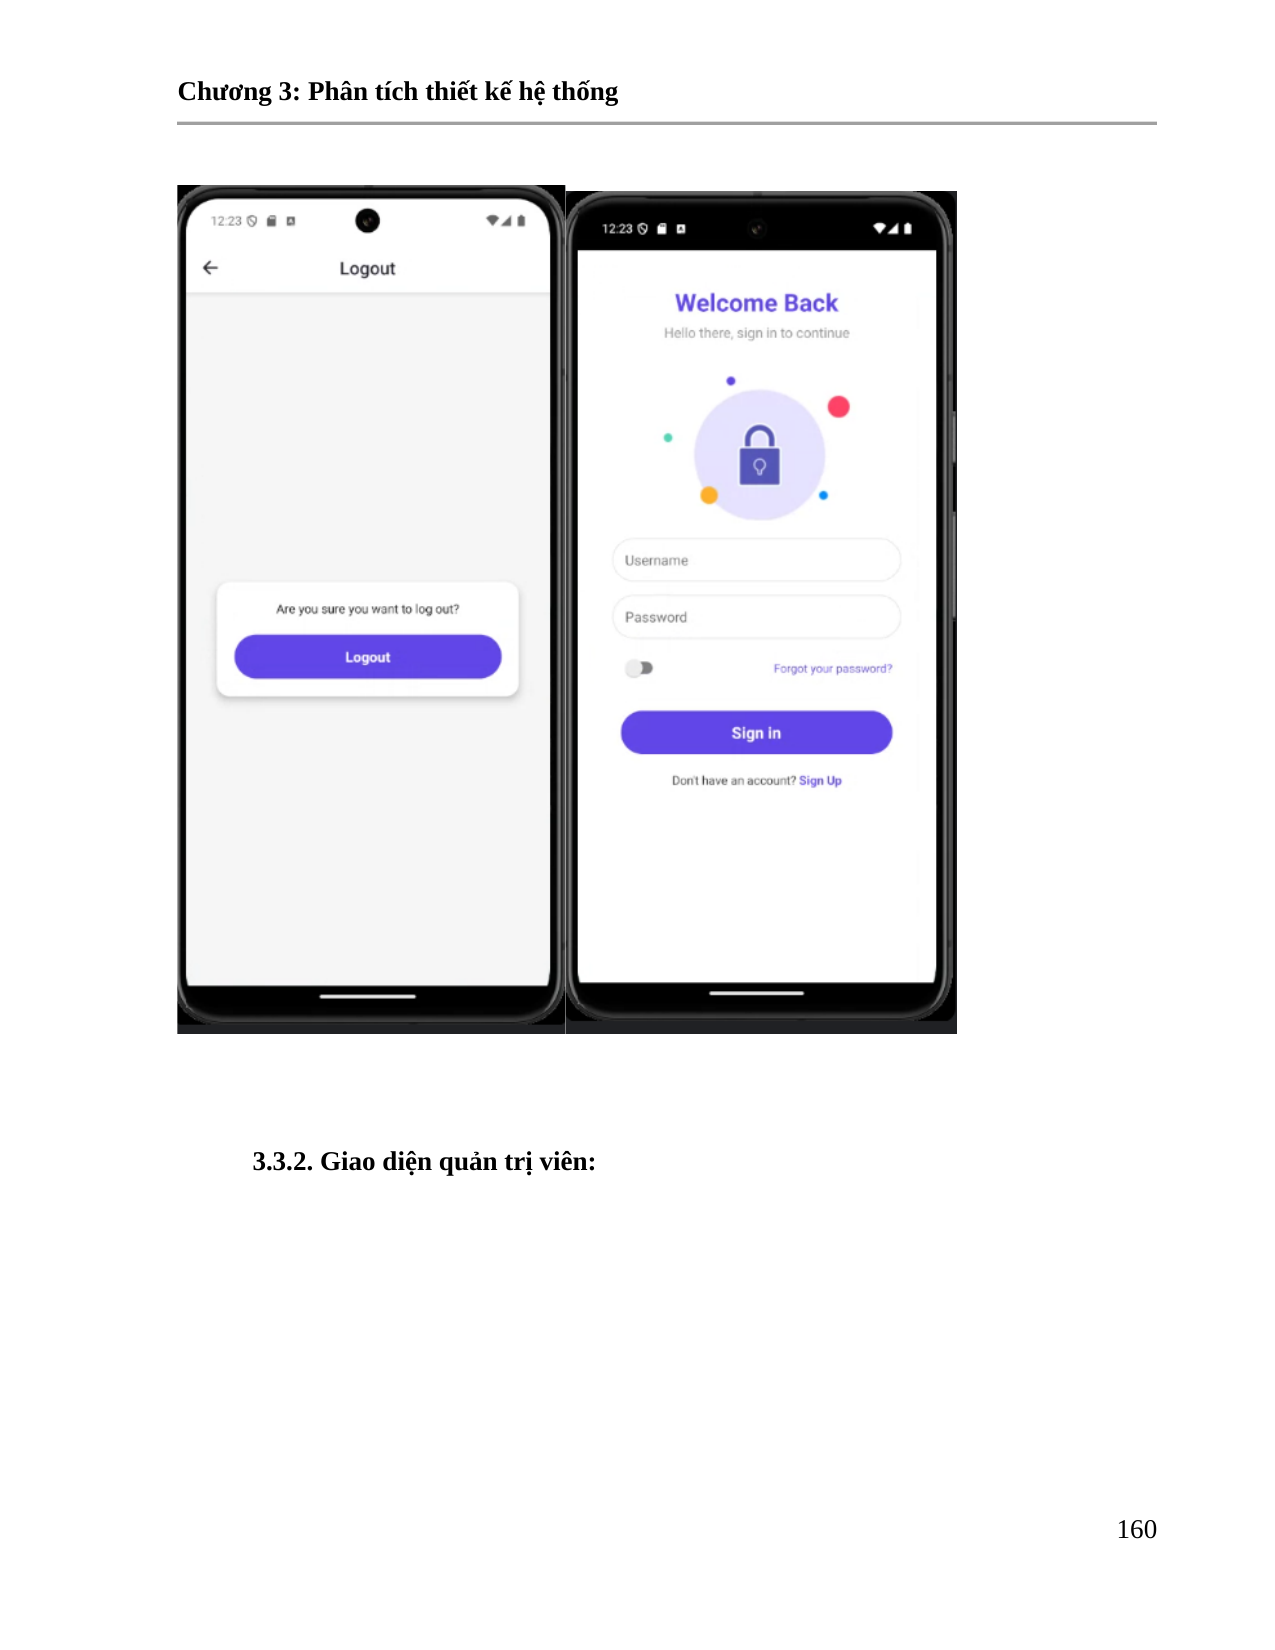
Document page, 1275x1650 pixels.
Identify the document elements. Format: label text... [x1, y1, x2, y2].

picture [177, 185, 957, 1034]
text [177, 185, 1157, 1069]
subtitle 3.3.2. Giao diện quản trị viên: [177, 1145, 1157, 1177]
